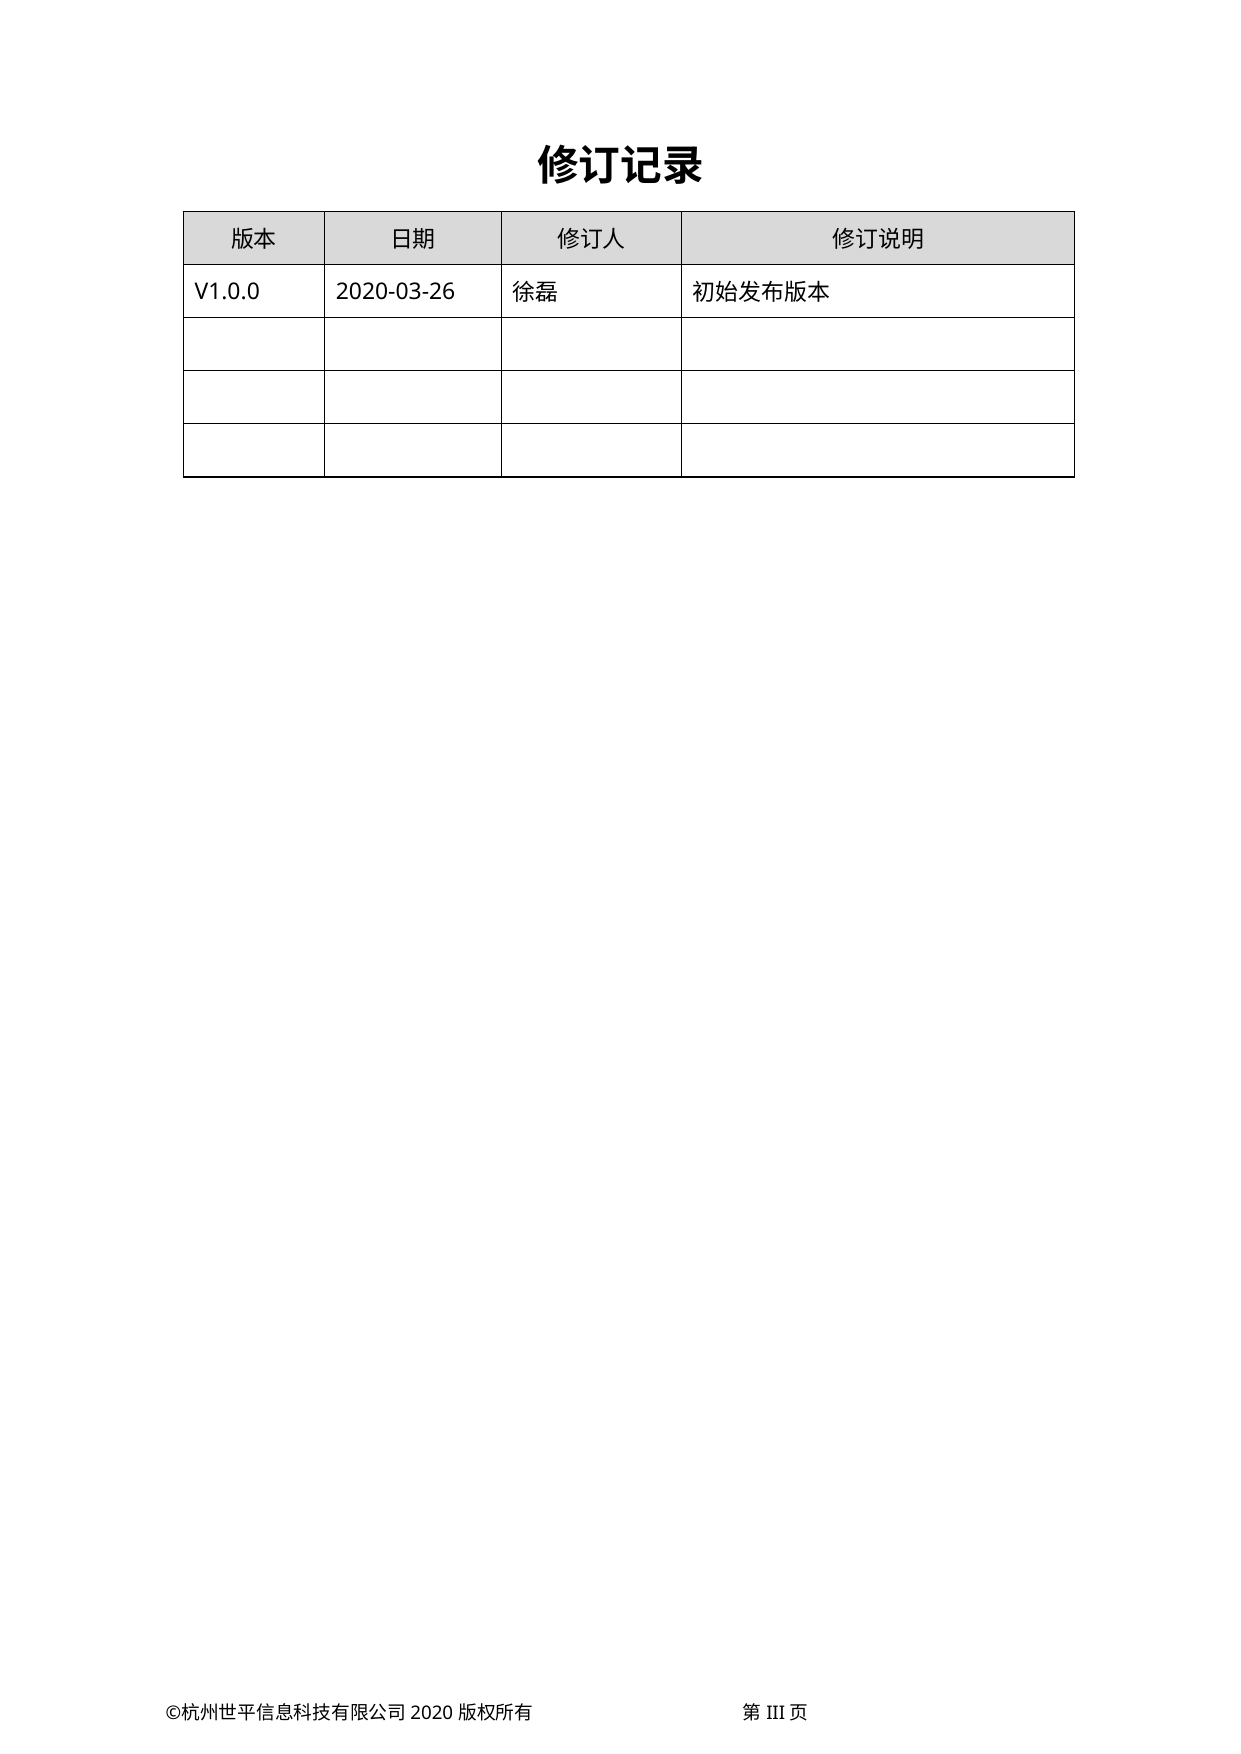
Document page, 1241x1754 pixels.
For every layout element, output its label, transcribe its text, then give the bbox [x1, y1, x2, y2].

table_cell V1.0.0 [184, 265, 324, 317]
table_cell [502, 371, 681, 423]
table_cell [325, 424, 501, 476]
table_cell [682, 318, 1074, 370]
text 修订记录 [165, 129, 1075, 194]
table_cell 2020-03-26 [325, 265, 501, 317]
table_cell [502, 318, 681, 370]
table_cell 初始发布版本 [682, 265, 1074, 317]
table_cell [682, 424, 1074, 476]
table_cell [325, 371, 501, 423]
table_cell [184, 371, 324, 423]
table_header 日期 [325, 212, 501, 264]
table_cell [325, 318, 501, 370]
table_header 修订人 [502, 212, 681, 264]
table_header 修订说明 [682, 212, 1074, 264]
table_cell 徐磊 [502, 265, 681, 317]
table_cell [184, 424, 324, 476]
table_cell [502, 424, 681, 476]
table_header 版本 [184, 212, 324, 264]
table_cell [682, 371, 1074, 423]
table_cell [184, 318, 324, 370]
